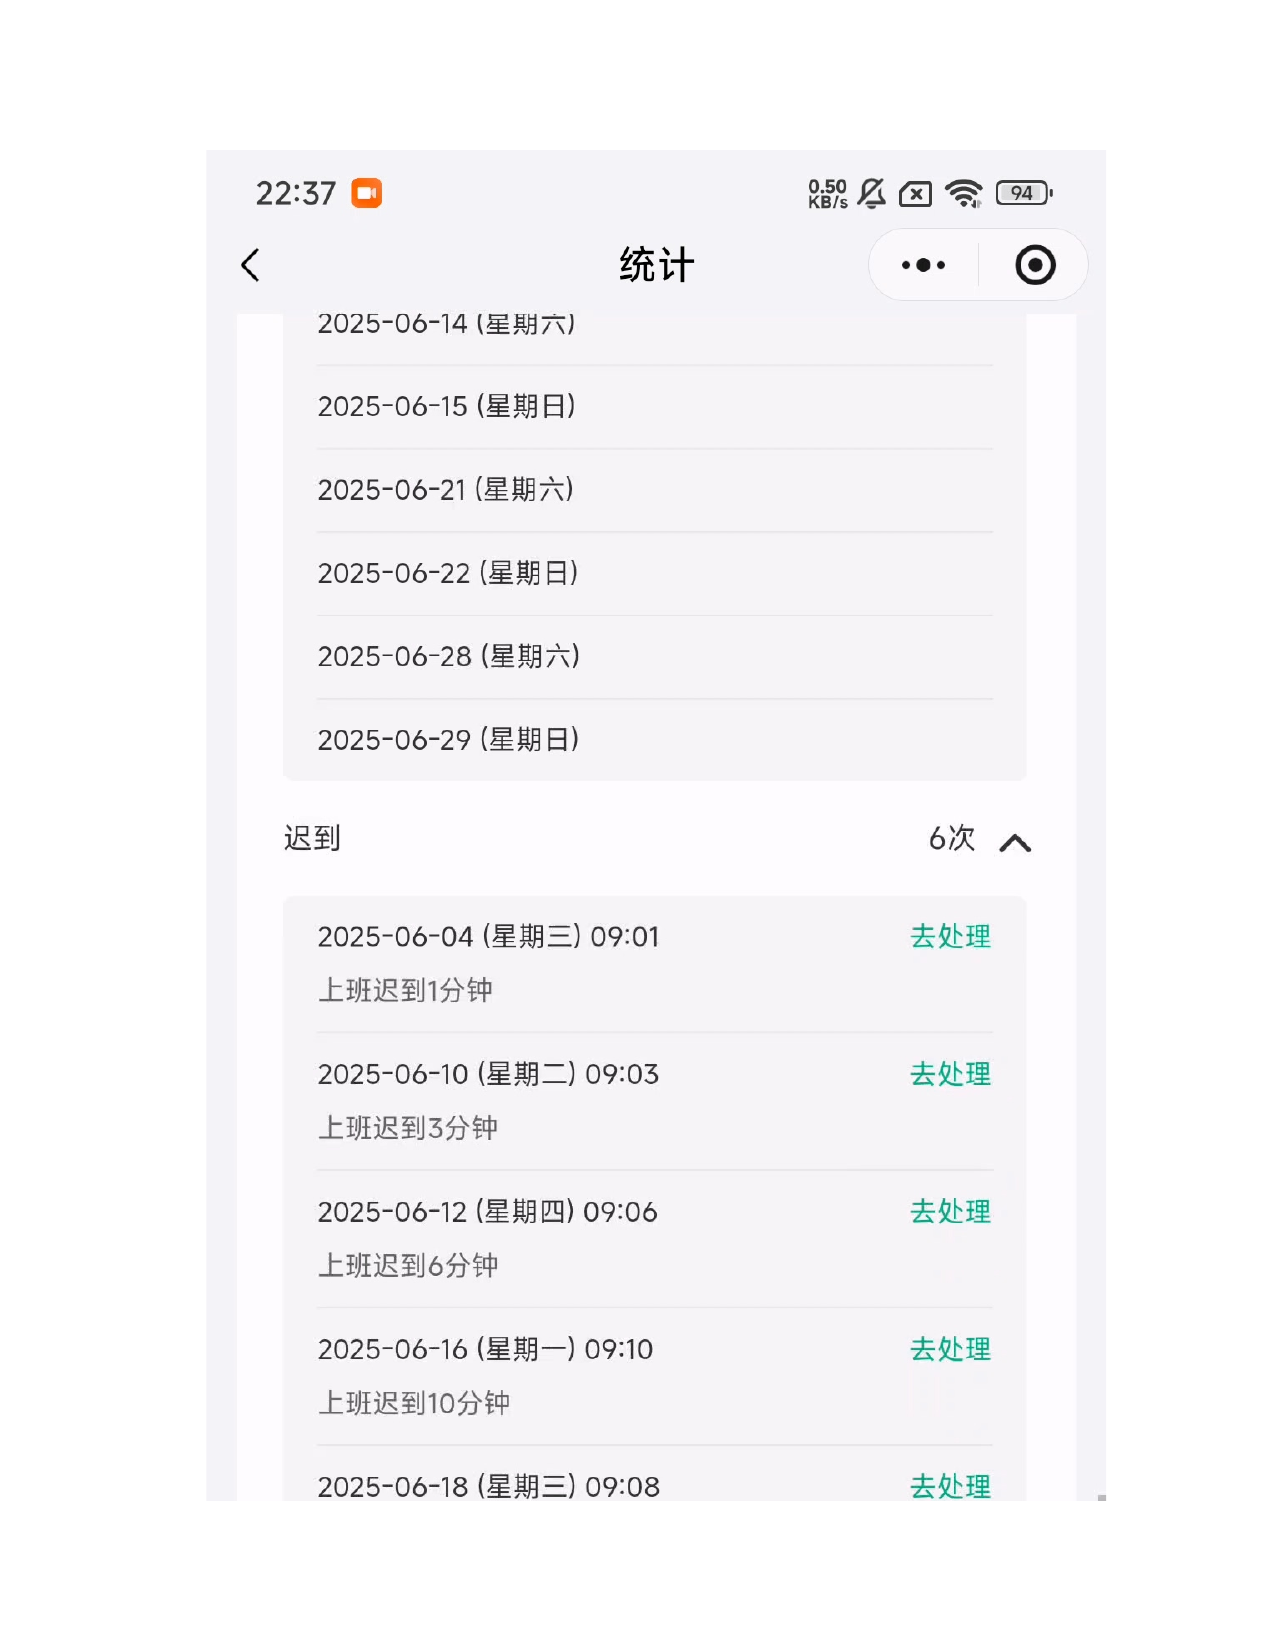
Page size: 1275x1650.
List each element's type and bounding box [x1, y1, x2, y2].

picture [206, 150, 1107, 1501]
